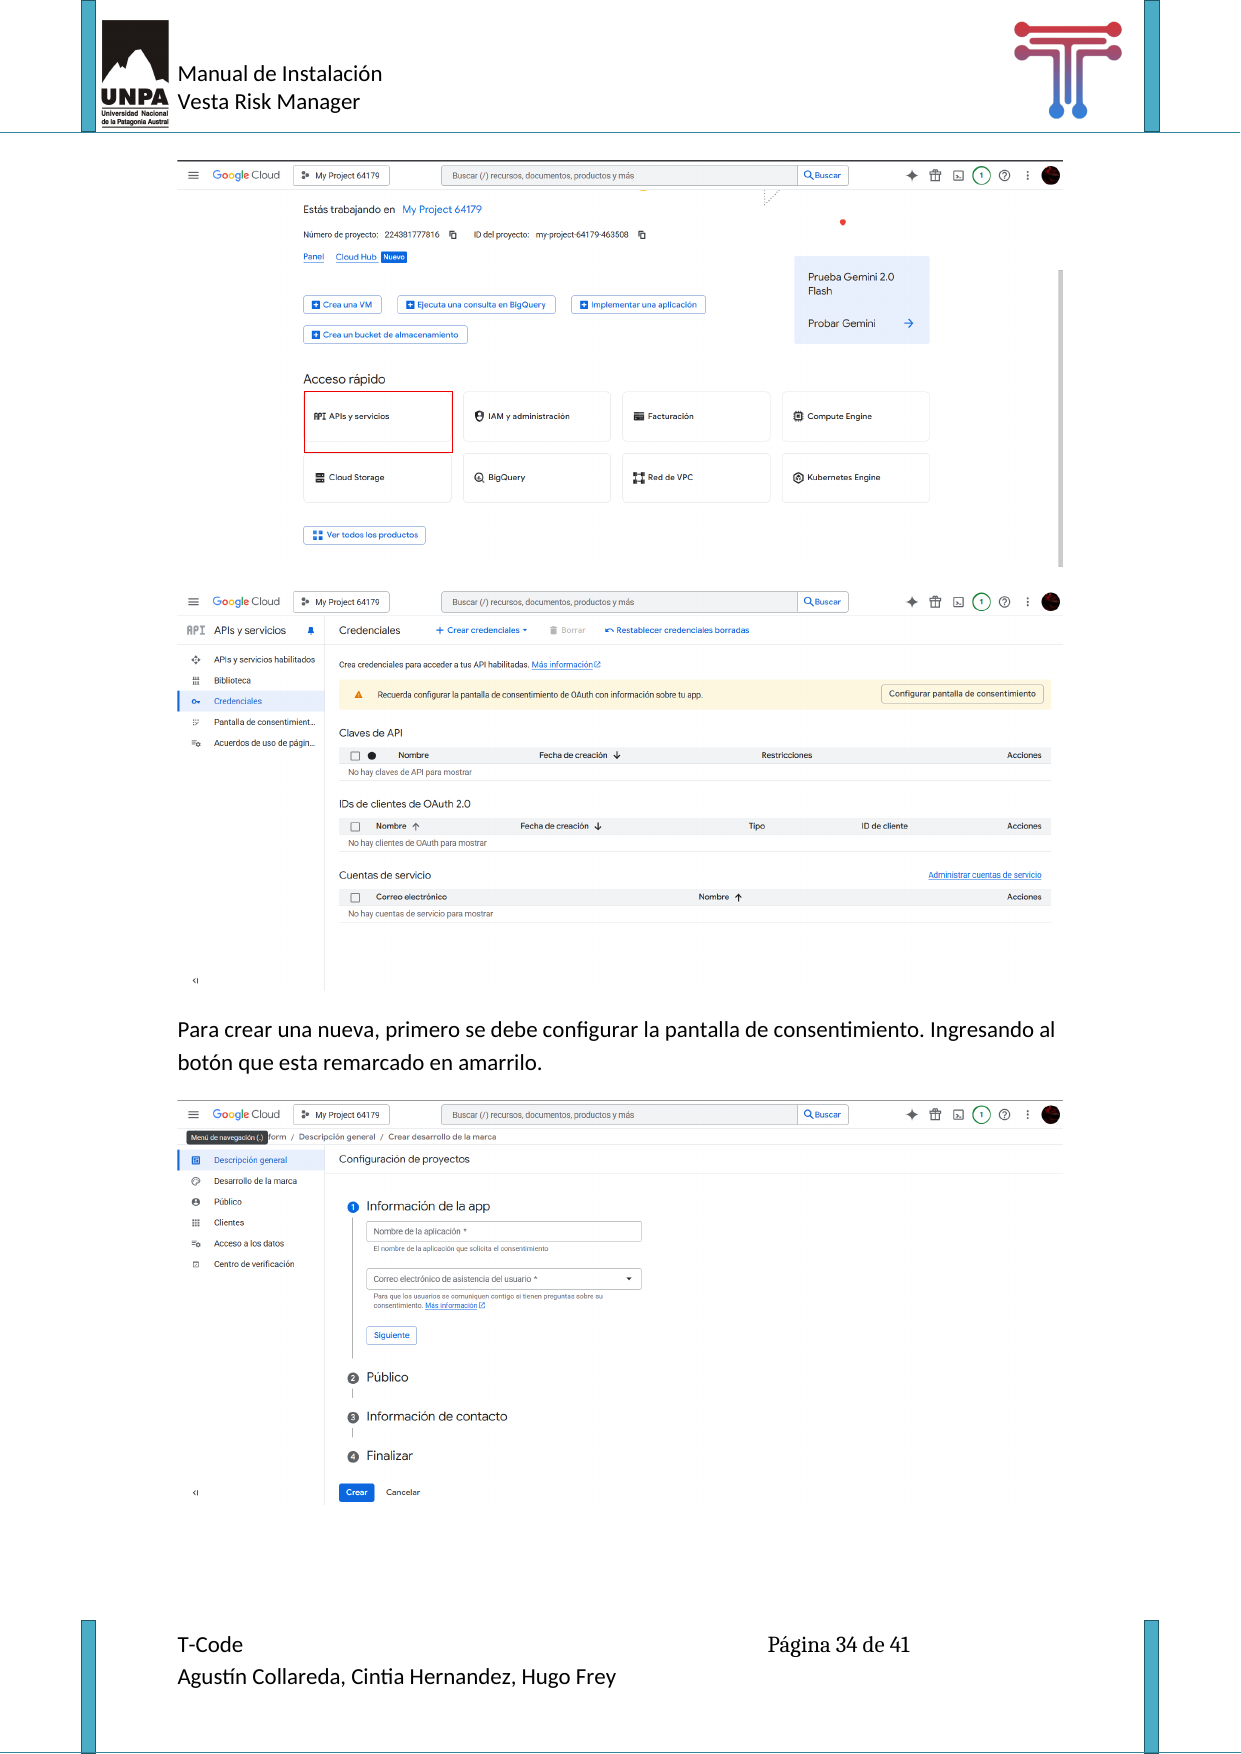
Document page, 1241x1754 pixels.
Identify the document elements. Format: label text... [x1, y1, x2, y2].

picture [100, 18, 170, 129]
picture [177, 591, 1063, 991]
picture [177, 160, 1063, 567]
picture [177, 1100, 1063, 1505]
text Para crear una nueva, primero se debe configurar la pantalla de consentimiento. Ingresando al botón que esta remarcado en amarrilo. [177, 1015, 1063, 1076]
picture [1013, 18, 1123, 121]
